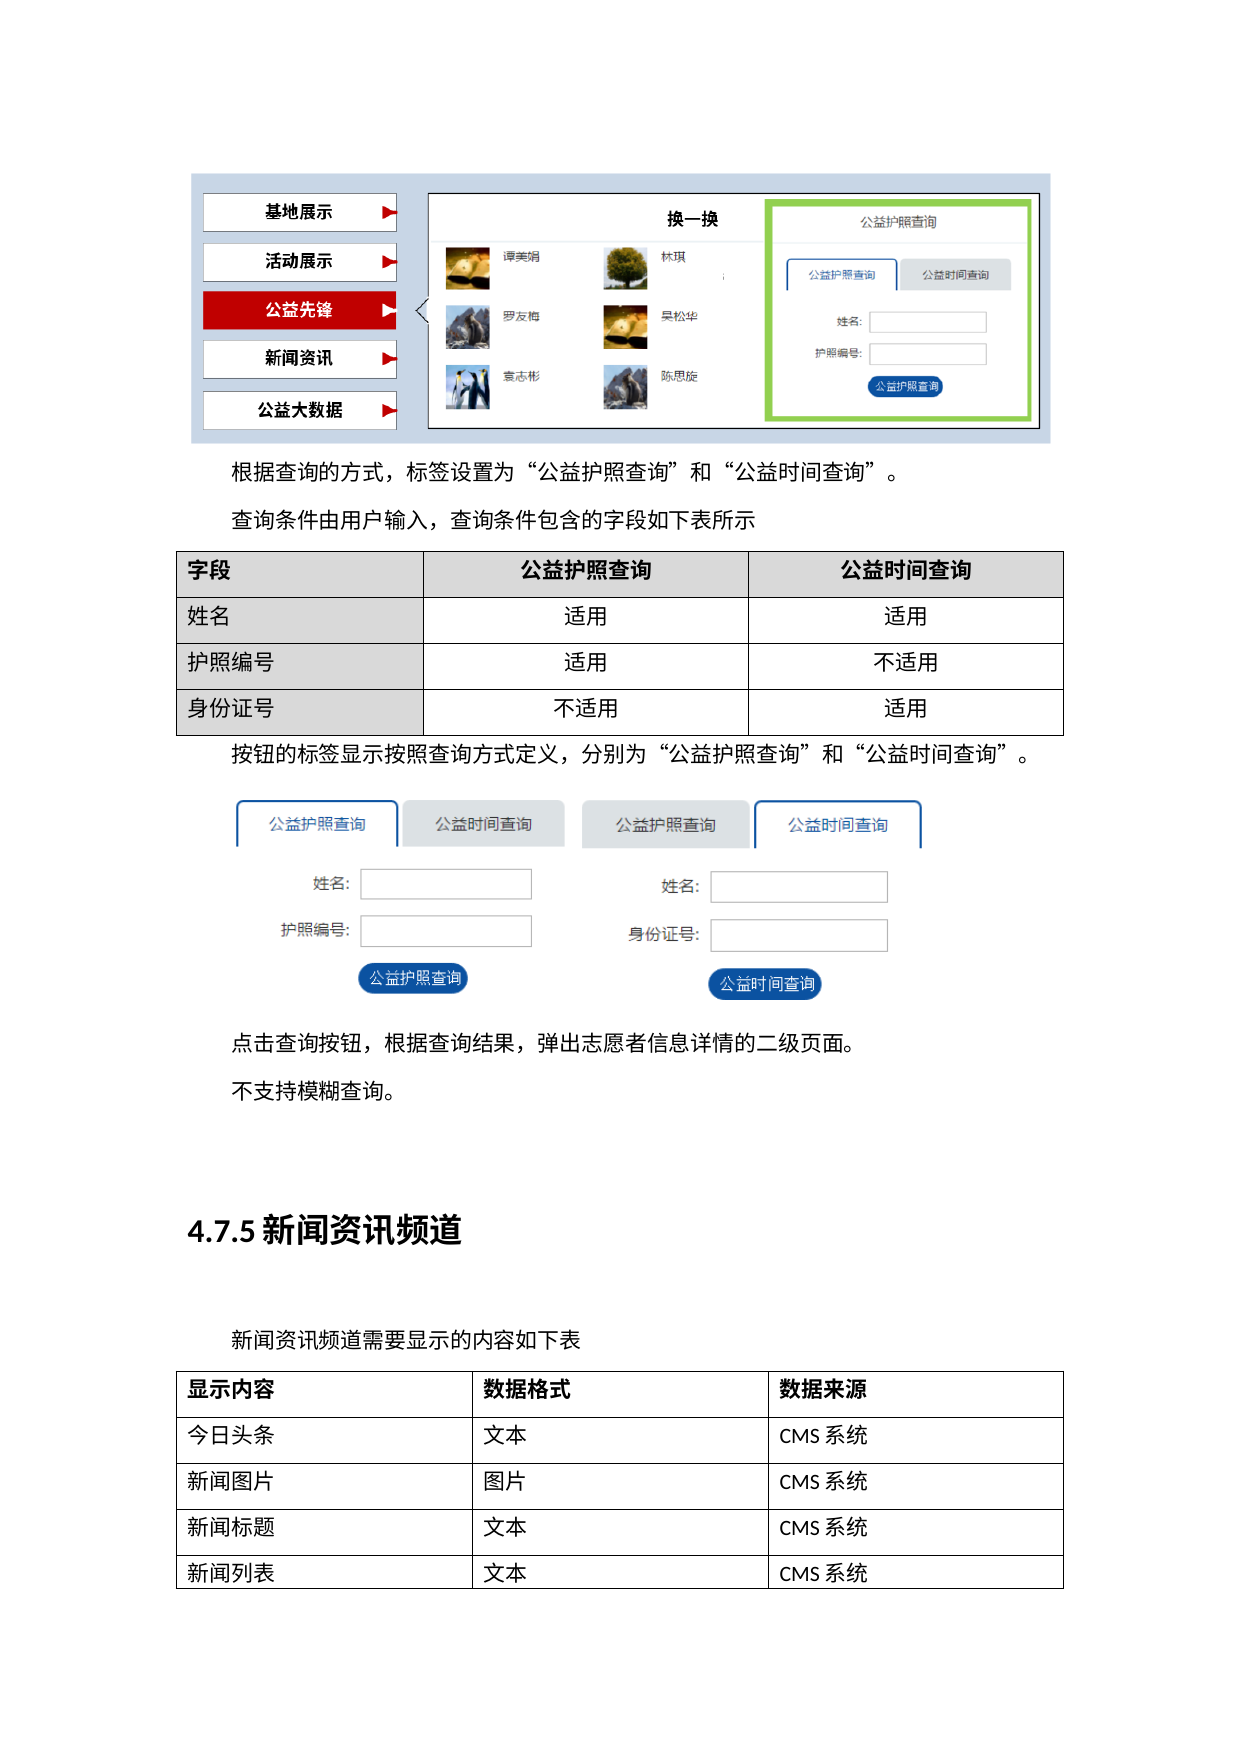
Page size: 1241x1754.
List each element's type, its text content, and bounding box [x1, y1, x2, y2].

table_cell [769, 1464, 1063, 1509]
text 。 [187, 454, 1053, 487]
table_cell [473, 1510, 768, 1555]
table_cell [749, 690, 1063, 735]
table_cell [424, 644, 748, 689]
table_cell [177, 1418, 472, 1463]
table_cell [769, 1418, 1063, 1463]
picture [231, 799, 572, 1000]
table_header [473, 1372, 768, 1417]
table_header [424, 552, 748, 597]
table_cell [424, 598, 748, 643]
table_cell [473, 1464, 768, 1509]
table_header [177, 1372, 472, 1417]
table_header [749, 552, 1063, 597]
table_cell [473, 1418, 768, 1463]
table_cell [177, 644, 423, 689]
table_cell [177, 690, 423, 735]
table_cell [749, 644, 1063, 689]
table_cell [177, 1464, 472, 1509]
picture [581, 797, 924, 1000]
table_header [177, 552, 423, 597]
table_cell [473, 1556, 768, 1588]
table_cell [769, 1556, 1063, 1588]
table_cell [177, 598, 423, 643]
table_cell [424, 690, 748, 735]
table_cell [177, 1510, 472, 1555]
table_header [769, 1372, 1063, 1417]
table_cell [177, 1556, 472, 1588]
table_cell [749, 598, 1063, 643]
table_cell [769, 1510, 1063, 1555]
